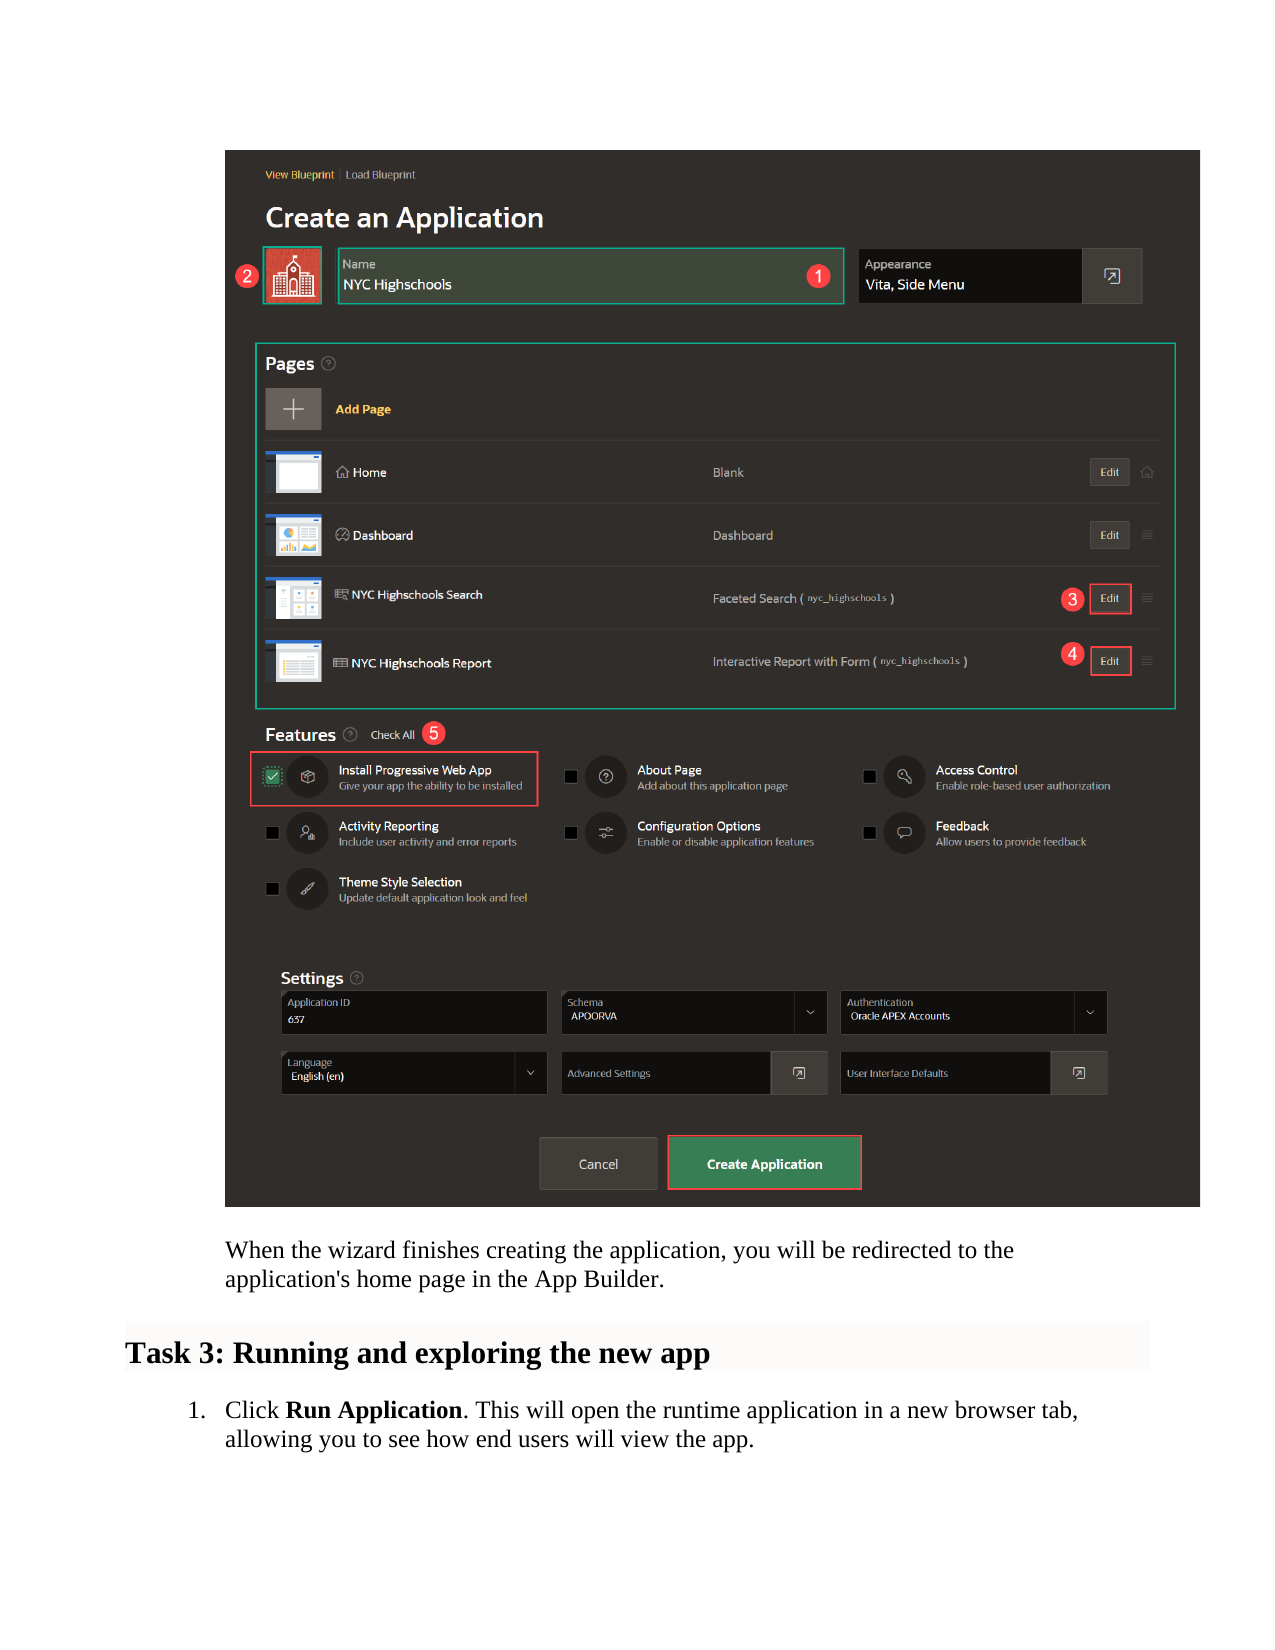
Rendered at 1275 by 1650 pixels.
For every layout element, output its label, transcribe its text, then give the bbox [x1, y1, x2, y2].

text Task 3: Running and exploring the new app [125, 1321, 1150, 1371]
list Click Run Application. This will open the runtime application in a new browser tab, allowing you to see how end users will view the app. [187, 1396, 1125, 1453]
picture [225, 150, 1200, 1207]
text When the wizard finishes creating the application, you will be redirected to the application's home page in the App Builder. [225, 1235, 1125, 1292]
